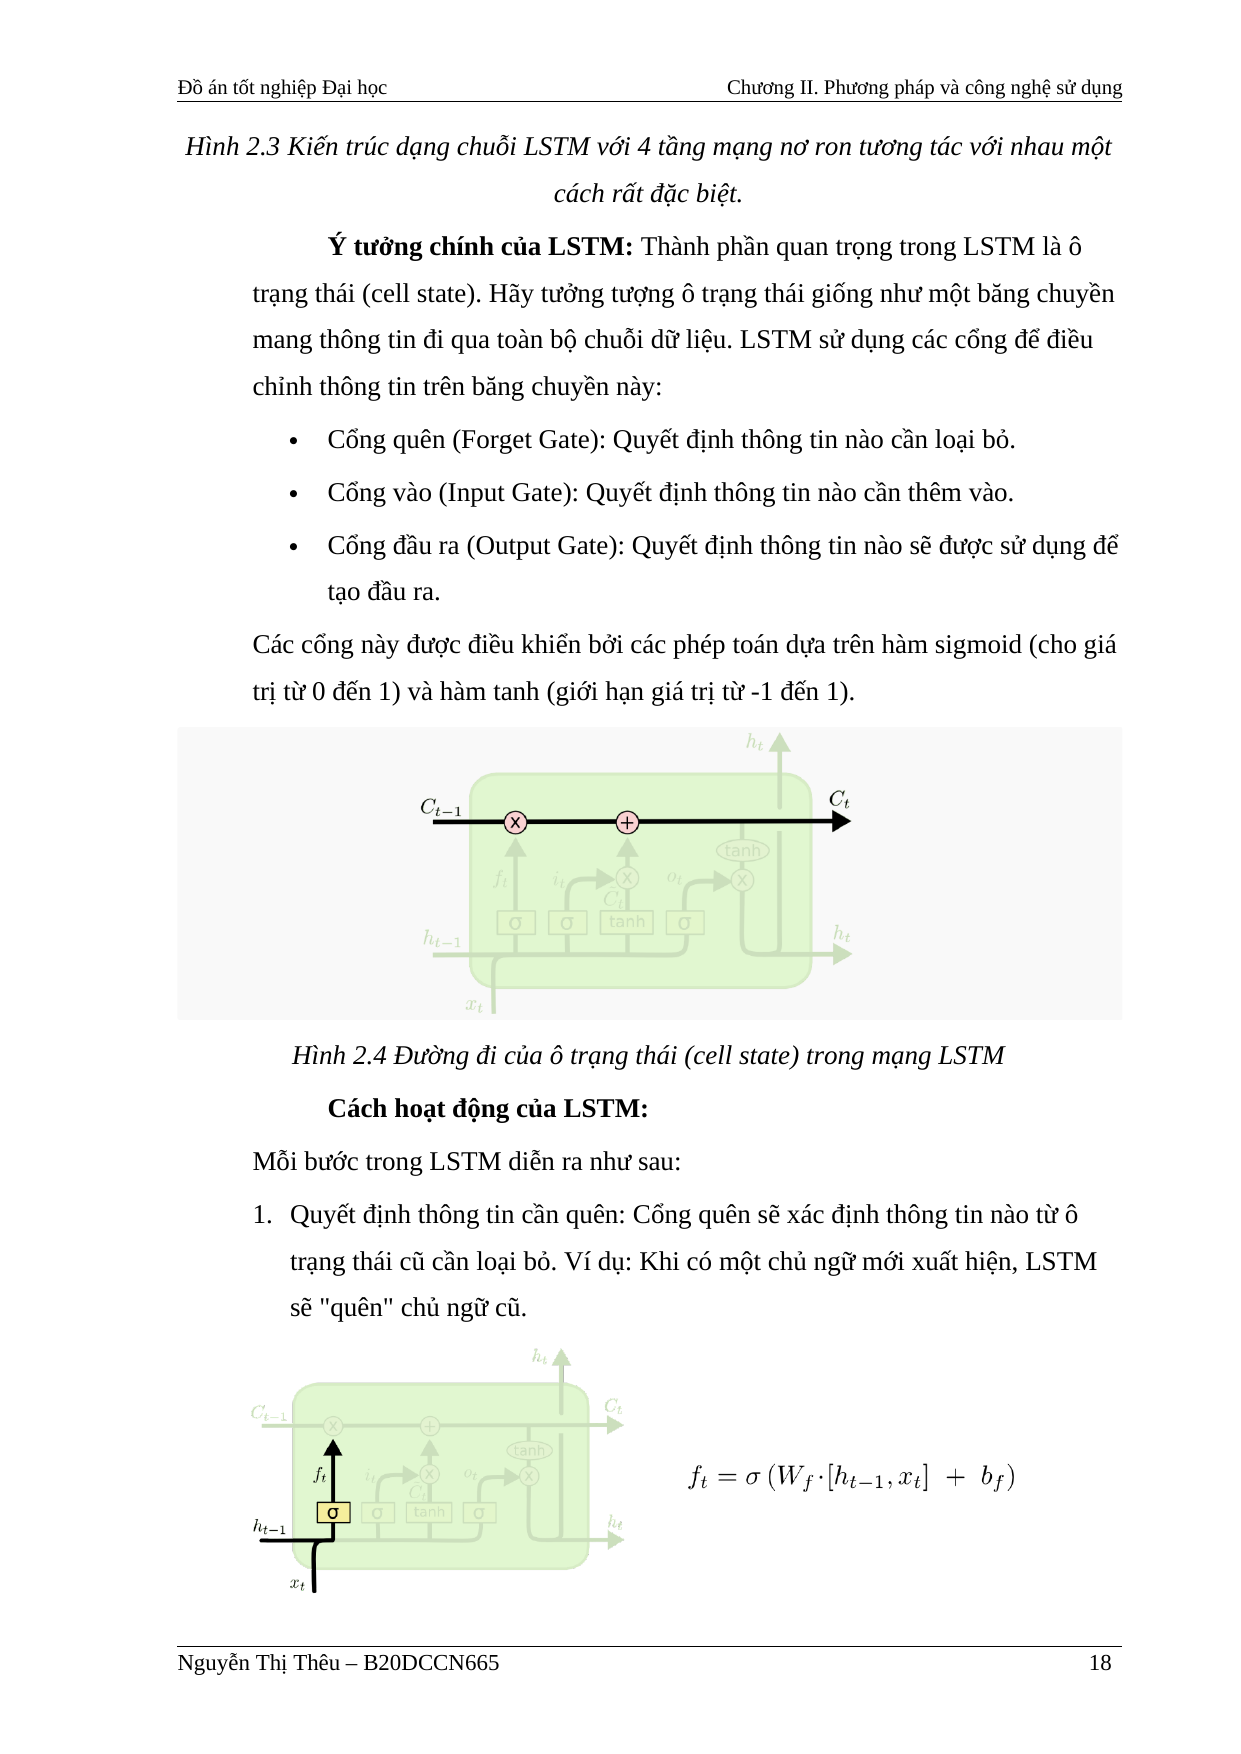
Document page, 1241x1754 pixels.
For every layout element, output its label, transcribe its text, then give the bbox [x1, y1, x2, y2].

text Cách hoạt động của LSTM: [252, 1092, 1122, 1123]
subtitle Hình 2.4 Đường đi của ô trạng thái (cell state) trong mạng LSTM [177, 1039, 1122, 1070]
list Cổng vào (Input Gate): Quyết định thông tin nào cần thêm vào. [290, 476, 1122, 507]
picture [177, 727, 1123, 1020]
picture [241, 1344, 1059, 1597]
text Ý tưởng chính của LSTM: Thành phần quan trọng trong LSTM là ô trạng thái (cell state). Hãy tưởng tượng ô trạng thái giống như một băng chuyền mang thông tin đi qua toàn bộ chuỗi dữ liệu. LSTM sử dụng các cổng để điều chỉnh thông tin trên băng chuyền này: [252, 230, 1122, 401]
text Các cổng này được điều khiển bởi các phép toán dựa trên hàm sigmoid (cho giá trị từ 0 đến 1) và hàm tanh (giới hạn giá trị từ -1 đến 1). [252, 628, 1122, 706]
text Mỗi bước trong LSTM diễn ra như sau: [177, 1145, 1122, 1176]
subtitle Hình 2.3 Kiến trúc dạng chuỗi LSTM với 4 tầng mạng nơ ron tương tác với nhau một cách rất đặc biệt. [177, 130, 1122, 208]
list Quyết định thông tin cần quên: Cổng quên sẽ xác định thông tin nào từ ô trạng thái cũ cần loại bỏ. Ví dụ: Khi có một chủ ngữ mới xuất hiện, LSTM sẽ "quên" chủ ngữ cũ. [252, 1198, 1122, 1322]
list Cổng đầu ra (Output Gate): Quyết định thông tin nào sẽ được sử dụng để tạo đầu ra. [290, 529, 1122, 607]
list Cổng quên (Forget Gate): Quyết định thông tin nào cần loại bỏ. [290, 423, 1122, 454]
